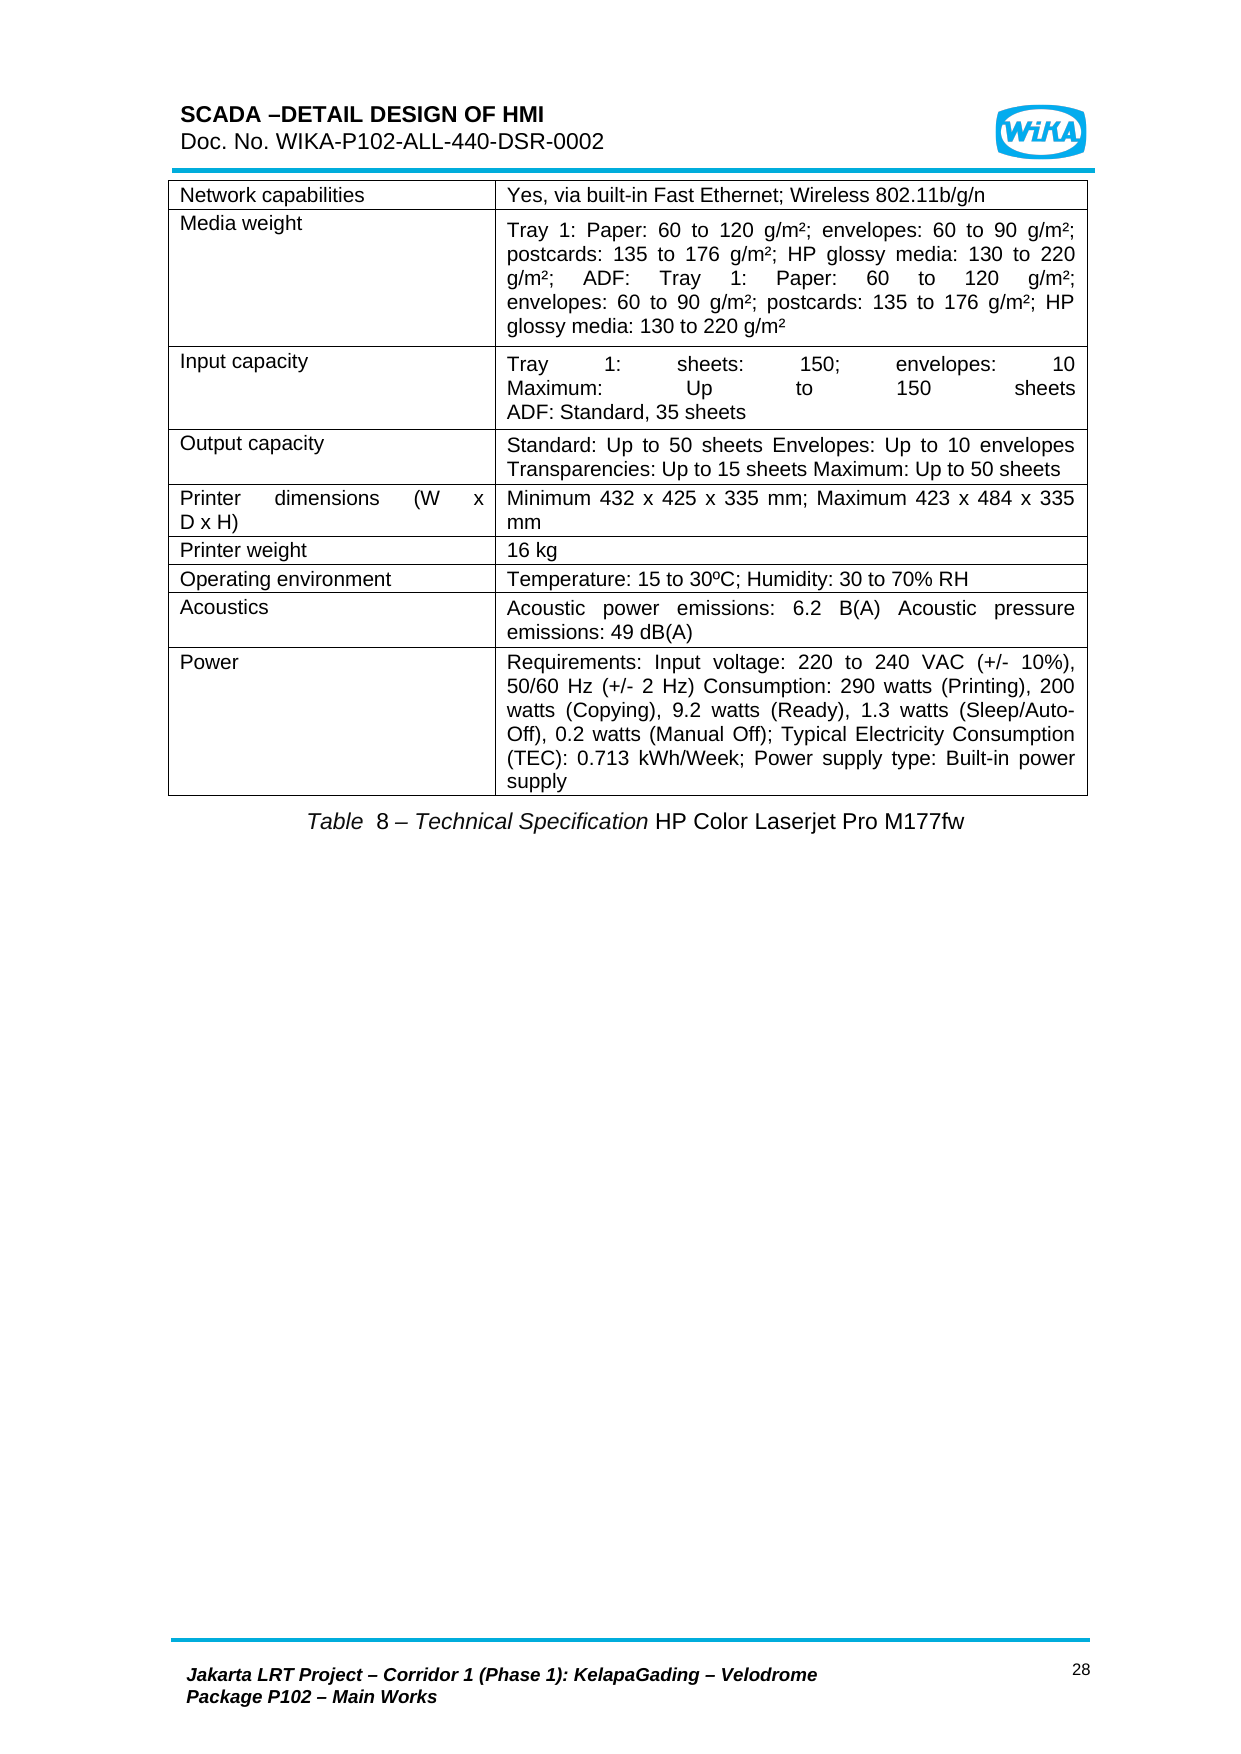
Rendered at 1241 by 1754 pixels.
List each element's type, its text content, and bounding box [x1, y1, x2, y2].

table_cell Tray 1: sheets: 150; envelopes: 10 Maximum: Up to 150 sheets ADF: Standard, 35 sheets [496, 347, 1087, 428]
table_cell Temperature: 15 to 30ºC; Humidity: 30 to 70% RH [496, 565, 1087, 592]
table_cell Operating environment [169, 565, 495, 592]
table_cell Input capacity [169, 347, 495, 428]
table_cell Printer weight [169, 537, 495, 564]
table_cell 16 kg [496, 537, 1087, 564]
table_cell Minimum 432 x 425 x 335 mm; Maximum 423 x 484 x 335 mm [496, 485, 1087, 536]
table_cell Network capabilities [169, 181, 495, 208]
picture [992, 101, 1090, 164]
table_cell Power [169, 648, 495, 795]
table_cell Requirements: Input voltage: 220 to 240 VAC (+/- 10%), 50/60 Hz (+/- 2 Hz) Consumption: 290 watts (Printing), 200 watts (Copying), 9.2 watts (Ready), 1.3 watts (Sleep/Auto-Off), 0.2 watts (Manual Off); Typical Electricity Consumption (TEC): 0.713 kWh/Week; Power supply type: Built-in power supply [496, 648, 1087, 795]
table_cell Printer dimensions (W x D x H) [169, 485, 495, 536]
table_cell Tray 1: Paper: 60 to 120 g/m²; envelopes: 60 to 90 g/m²; postcards: 135 to 176 g/m²; HP glossy media: 130 to 220 g/m²; ADF: Tray 1: Paper: 60 to 120 g/m²; envelopes: 60 to 90 g/m²; postcards: 135 to 176 g/m²; HP glossy media: 130 to 220 g/m² [496, 210, 1087, 346]
table_cell Media weight [169, 210, 495, 346]
text Table 8 – Technical Specification HP Color Laserjet Pro M177fw [180, 808, 1090, 835]
table_cell Acoustic power emissions: 6.2 B(A) Acoustic pressure emissions: 49 dB(A) [496, 593, 1087, 647]
table_cell Acoustics [169, 593, 495, 647]
table_cell Output capacity [169, 430, 495, 483]
table_cell Standard: Up to 50 sheets Envelopes: Up to 10 envelopes Transparencies: Up to 15 sheets Maximum: Up to 50 sheets [496, 430, 1087, 483]
table_cell Yes, via built-in Fast Ethernet; Wireless 802.11b/g/n [496, 181, 1087, 208]
